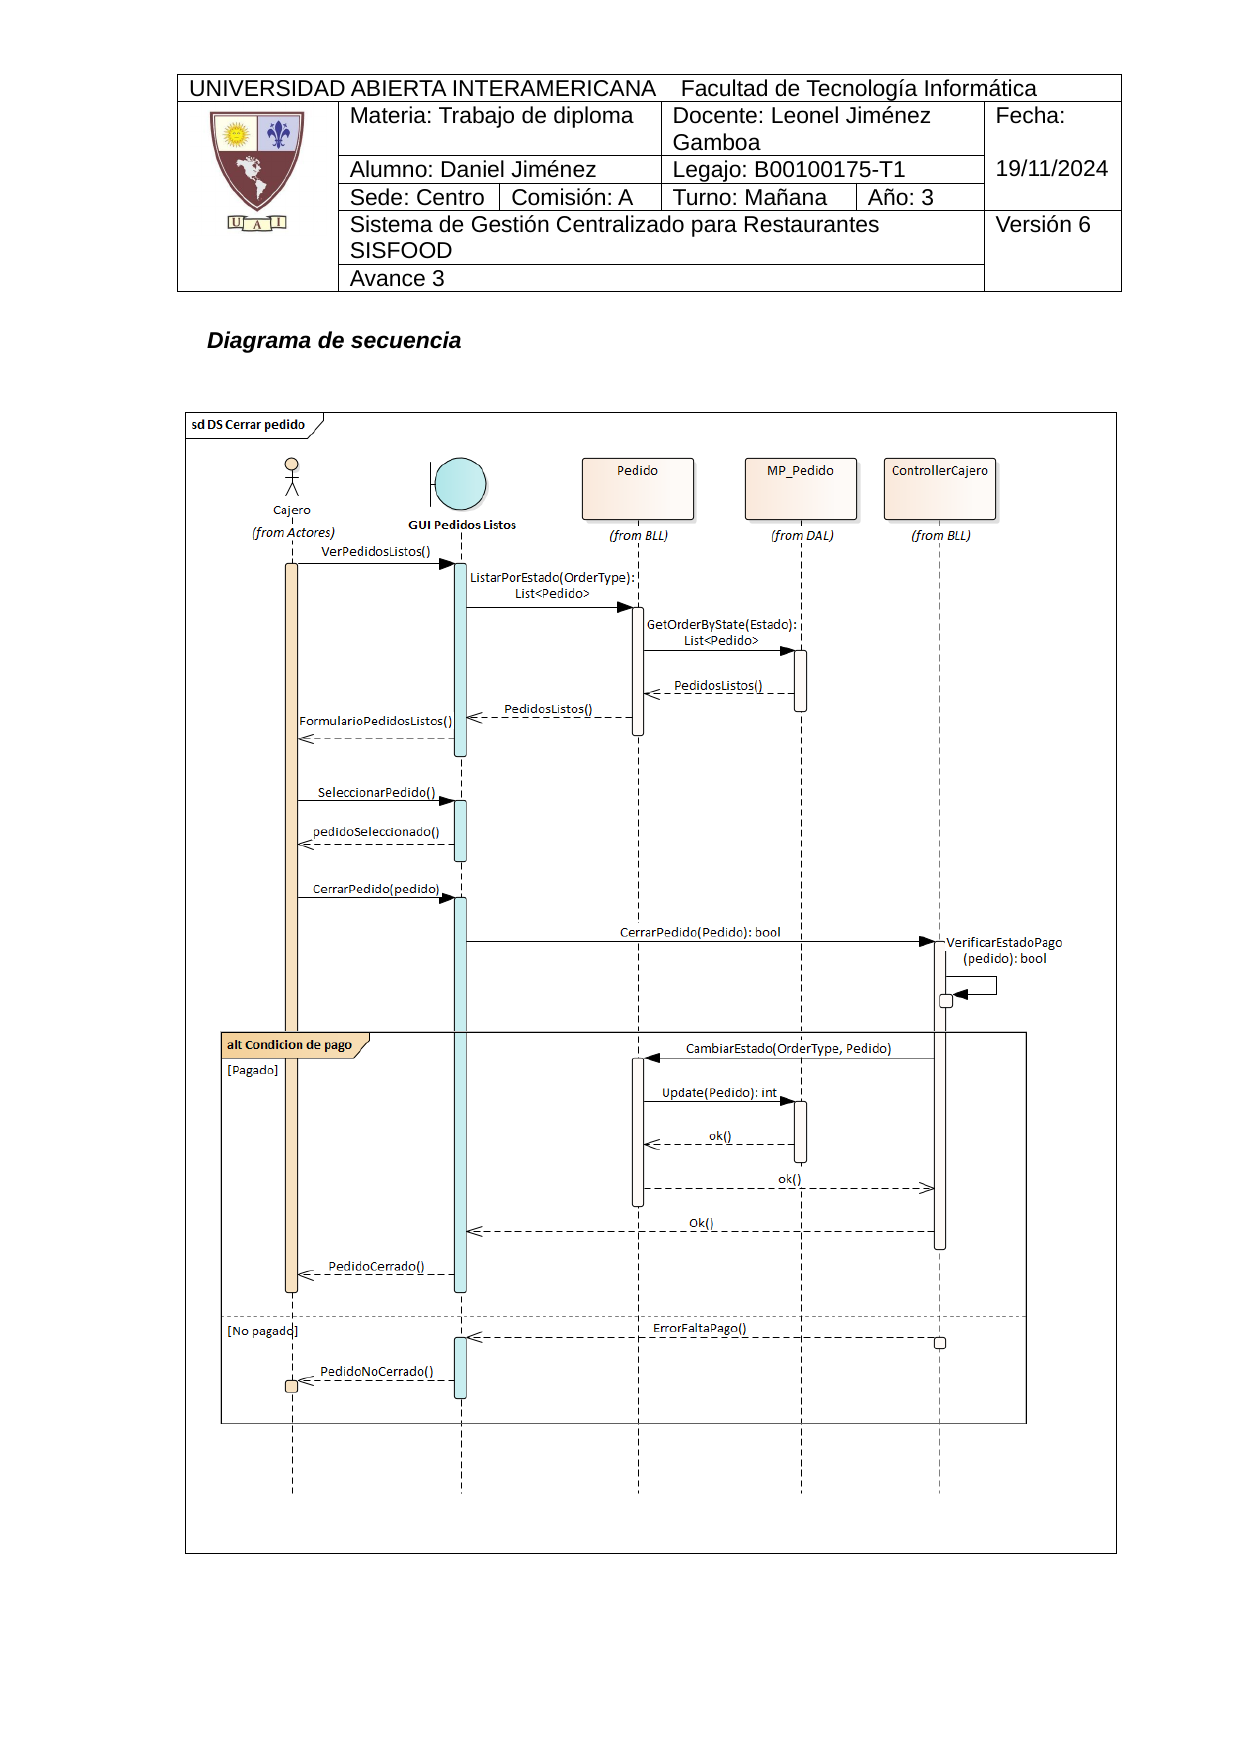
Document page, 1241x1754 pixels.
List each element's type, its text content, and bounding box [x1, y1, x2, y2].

subtitle Diagrama de secuencia [207, 327, 1122, 353]
picture [177, 404, 1123, 1560]
picture [188, 102, 327, 236]
